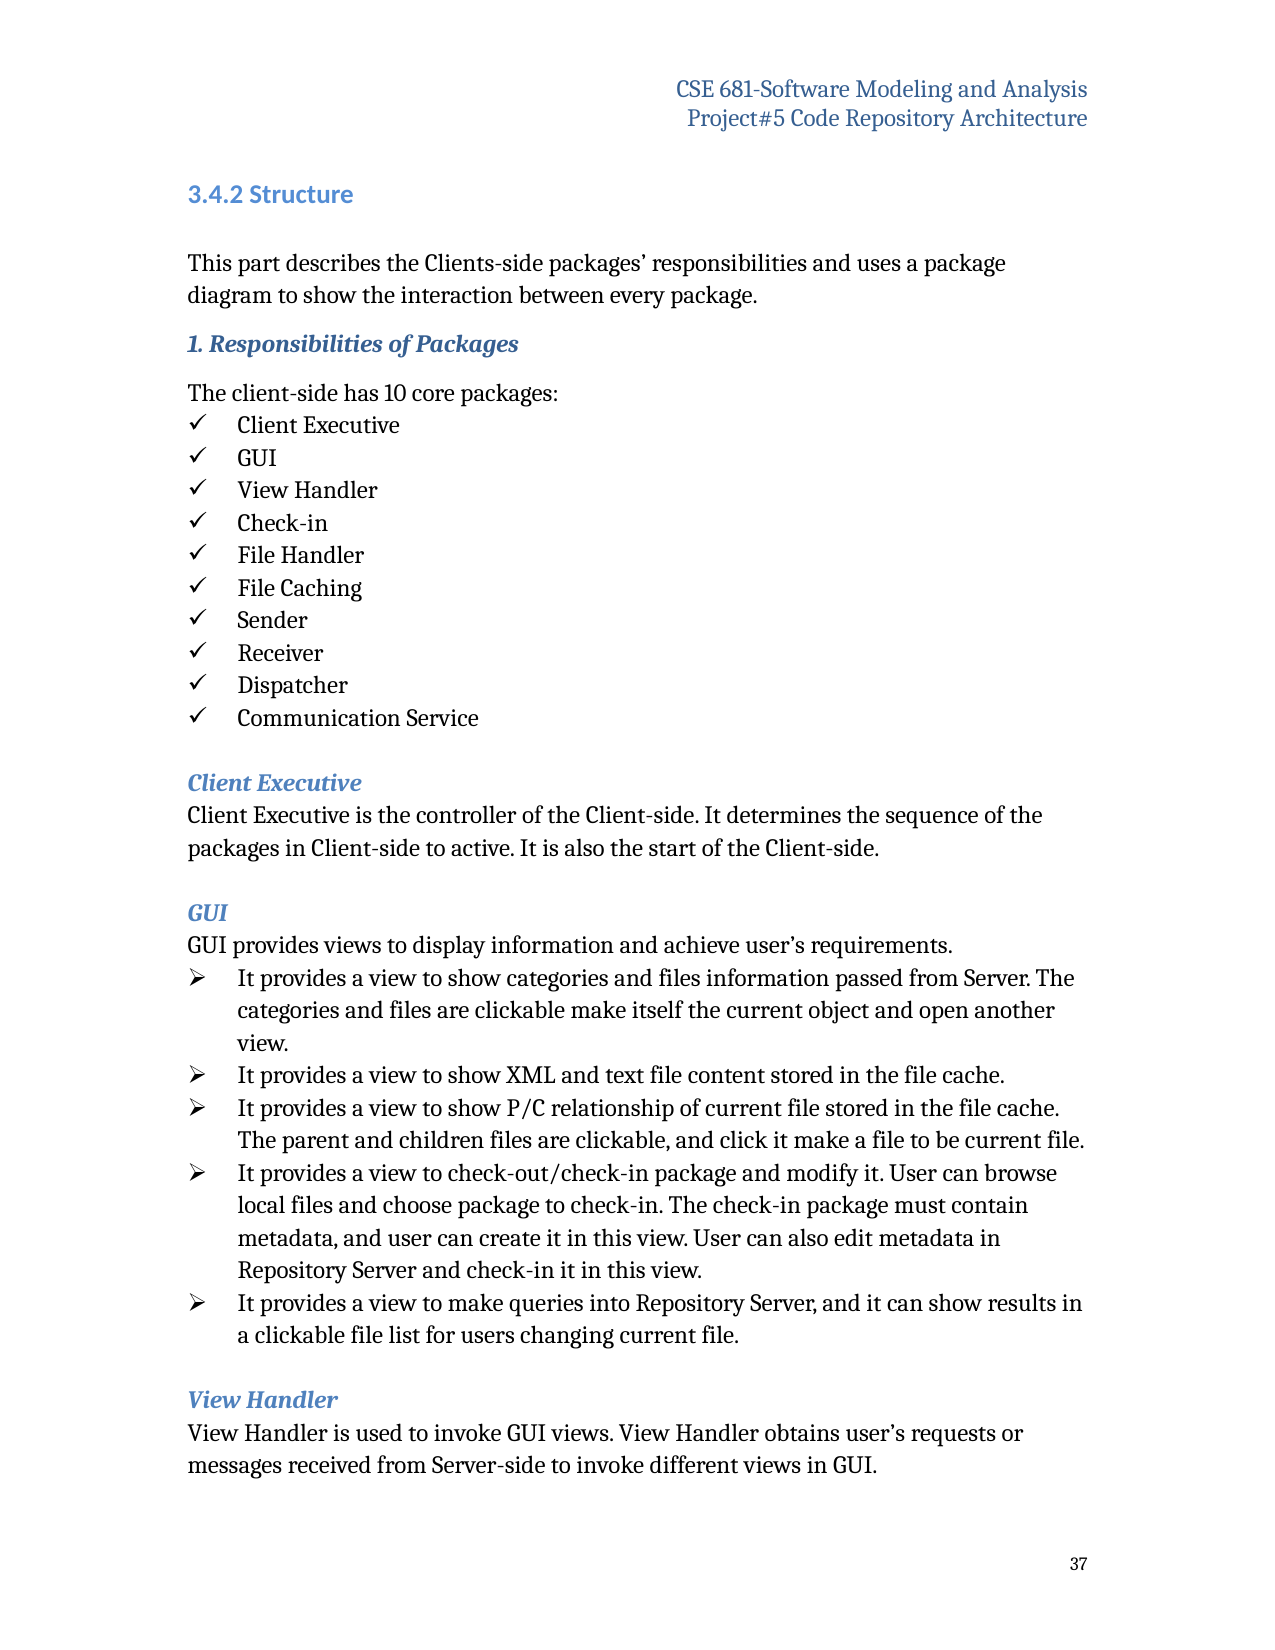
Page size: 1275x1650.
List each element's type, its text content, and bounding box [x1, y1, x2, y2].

text Client Executive is the controller of the Client-side. It determines the sequence of the packages in Client-side to active. It is also the start of the Client-side. [187, 799, 1087, 864]
list It provides a view to show P/C relationship of current file stored in the file cache. The parent and children files are clickable, and click it make a file to be current file. [187, 1092, 1087, 1157]
list Receiver [187, 637, 1087, 669]
list It provides a view to show XML and text file content stored in the file cache. [187, 1059, 1087, 1092]
text View Handler [187, 1384, 1087, 1417]
list Dispatcher [187, 669, 1087, 702]
list File Caching [187, 572, 1087, 604]
list Check-in [187, 507, 1087, 539]
text This part describes the Clients-side packages’ responsibilities and uses a package diagram to show the interaction between every package. [187, 247, 1087, 312]
text 1. Responsibilities of Packages [187, 328, 1087, 360]
list It provides a view to make queries into Repository Server, and it can show results in a clickable file list for users changing current file. [187, 1287, 1087, 1352]
list It provides a view to check-out/check-in package and modify it. User can browse local files and choose package to check-in. The check-in package must contain metadata, and user can create it in this view. User can also edit metadata in Repository Server and check-in it in this view. [187, 1157, 1087, 1287]
list It provides a view to show categories and files information passed from Server. The categories and files are clickable make itself the current object and open another view. [187, 962, 1087, 1059]
text GUI [187, 897, 1087, 929]
list GUI [187, 442, 1087, 474]
text GUI provides views to display information and achieve user’s requirements. [187, 929, 1087, 962]
text The client-side has 10 core packages: [187, 377, 1087, 409]
text View Handler is used to invoke GUI views. View Handler obtains user’s requests or messages received from Server-side to invoke different views in GUI. [187, 1417, 1087, 1482]
list Communication Service [187, 702, 1087, 734]
list Client Executive [187, 409, 1087, 442]
text Client Executive [187, 767, 1087, 799]
list Sender [187, 604, 1087, 637]
list View Handler [187, 474, 1087, 507]
subtitle 3.4.2 Structure [187, 161, 1087, 226]
list File Handler [187, 539, 1087, 572]
